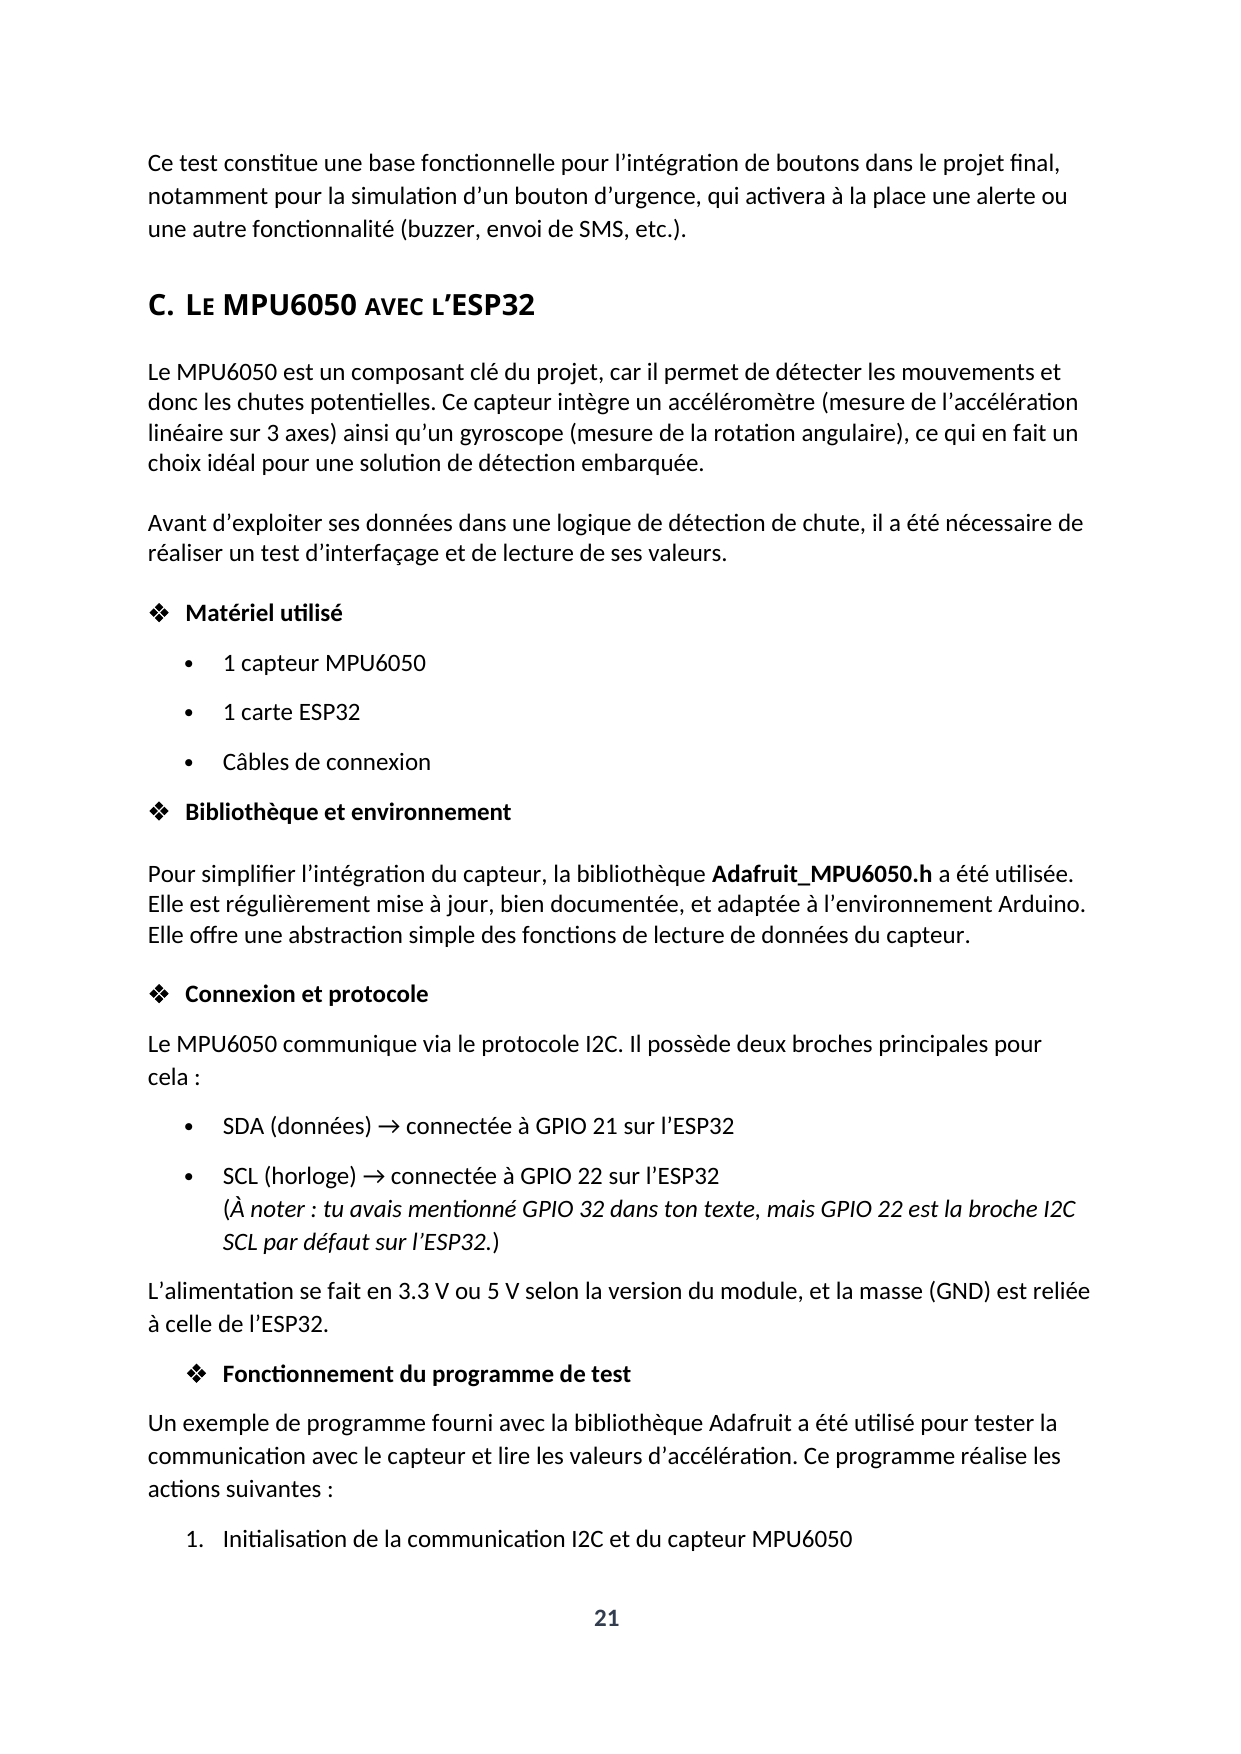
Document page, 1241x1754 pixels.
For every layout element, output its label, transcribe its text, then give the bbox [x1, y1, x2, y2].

text Avant d’exploiter ses données dans une logique de détection de chute, il a été nécessaire de réaliser un test d’interfaçage et de lecture de ses valeurs. [148, 507, 1093, 568]
text Un exemple de programme fourni avec la bibliothèque Adafruit a été utilisé pour tester la communication avec le capteur et lire les valeurs d’accélération. Ce programme réalise les actions suivantes : [148, 1408, 1093, 1504]
text Ce test constitue une base fonctionnelle pour l’intégration de boutons dans le projet final, notamment pour la simulation d’un bouton d’urgence, qui activera à la place une alerte ou une autre fonctionnalité (buzzer, envoi de SMS, etc.). [148, 148, 1093, 244]
list SCL (horloge) → connectée à GPIO 22 sur l’ESP32 (À noter : tu avais mentionné GPIO 32 dans ton texte, mais GPIO 22 est la broche I2C SCL par défaut sur l’ESP32.) [185, 1160, 1093, 1256]
list 1 carte ESP32 [185, 696, 1093, 727]
list 1 capteur MPU6050 [185, 647, 1093, 677]
list Connexion et protocole [148, 978, 1093, 1009]
list SDA (données) → connectée à GPIO 21 sur l’ESP32 [185, 1111, 1093, 1141]
text Pour simplifier l’intégration du capteur, la bibliothèque Adafruit_MPU6050.h a été utilisée. Elle est régulièrement mise à jour, bien documentée, et adaptée à l’environnement Arduino. Elle offre une abstraction simple des fonctions de lecture de données du capteur. [148, 858, 1093, 949]
text L’alimentation se fait en 3.3 V ou 5 V selon la version du module, et la masse (GND) est reliée à celle de l’ESP32. [148, 1276, 1093, 1339]
text Le MPU6050 est un composant clé du projet, car il permet de détecter les mouvements et donc les chutes potentielles. Ce capteur intègre un accéléromètre (mesure de l’accélération linéaire sur 3 axes) ainsi qu’un gyroscope (mesure de la rotation angulaire), ce qui en fait un choix idéal pour une solution de détection embarquée. [148, 356, 1093, 478]
list Matériel utilisé [148, 597, 1093, 628]
list Bibliothèque et environnement [148, 796, 1093, 826]
list Câbles de connexion [185, 746, 1093, 777]
list Initialisation de la communication I2C et du capteur MPU6050 [185, 1523, 1093, 1553]
subtitle Le MPU6050 avec l’ESP32 [148, 284, 1093, 323]
list Fonctionnement du programme de test [185, 1358, 1093, 1388]
text Le MPU6050 communique via le protocole I2C. Il possède deux broches principales pour cela : [148, 1028, 1093, 1091]
